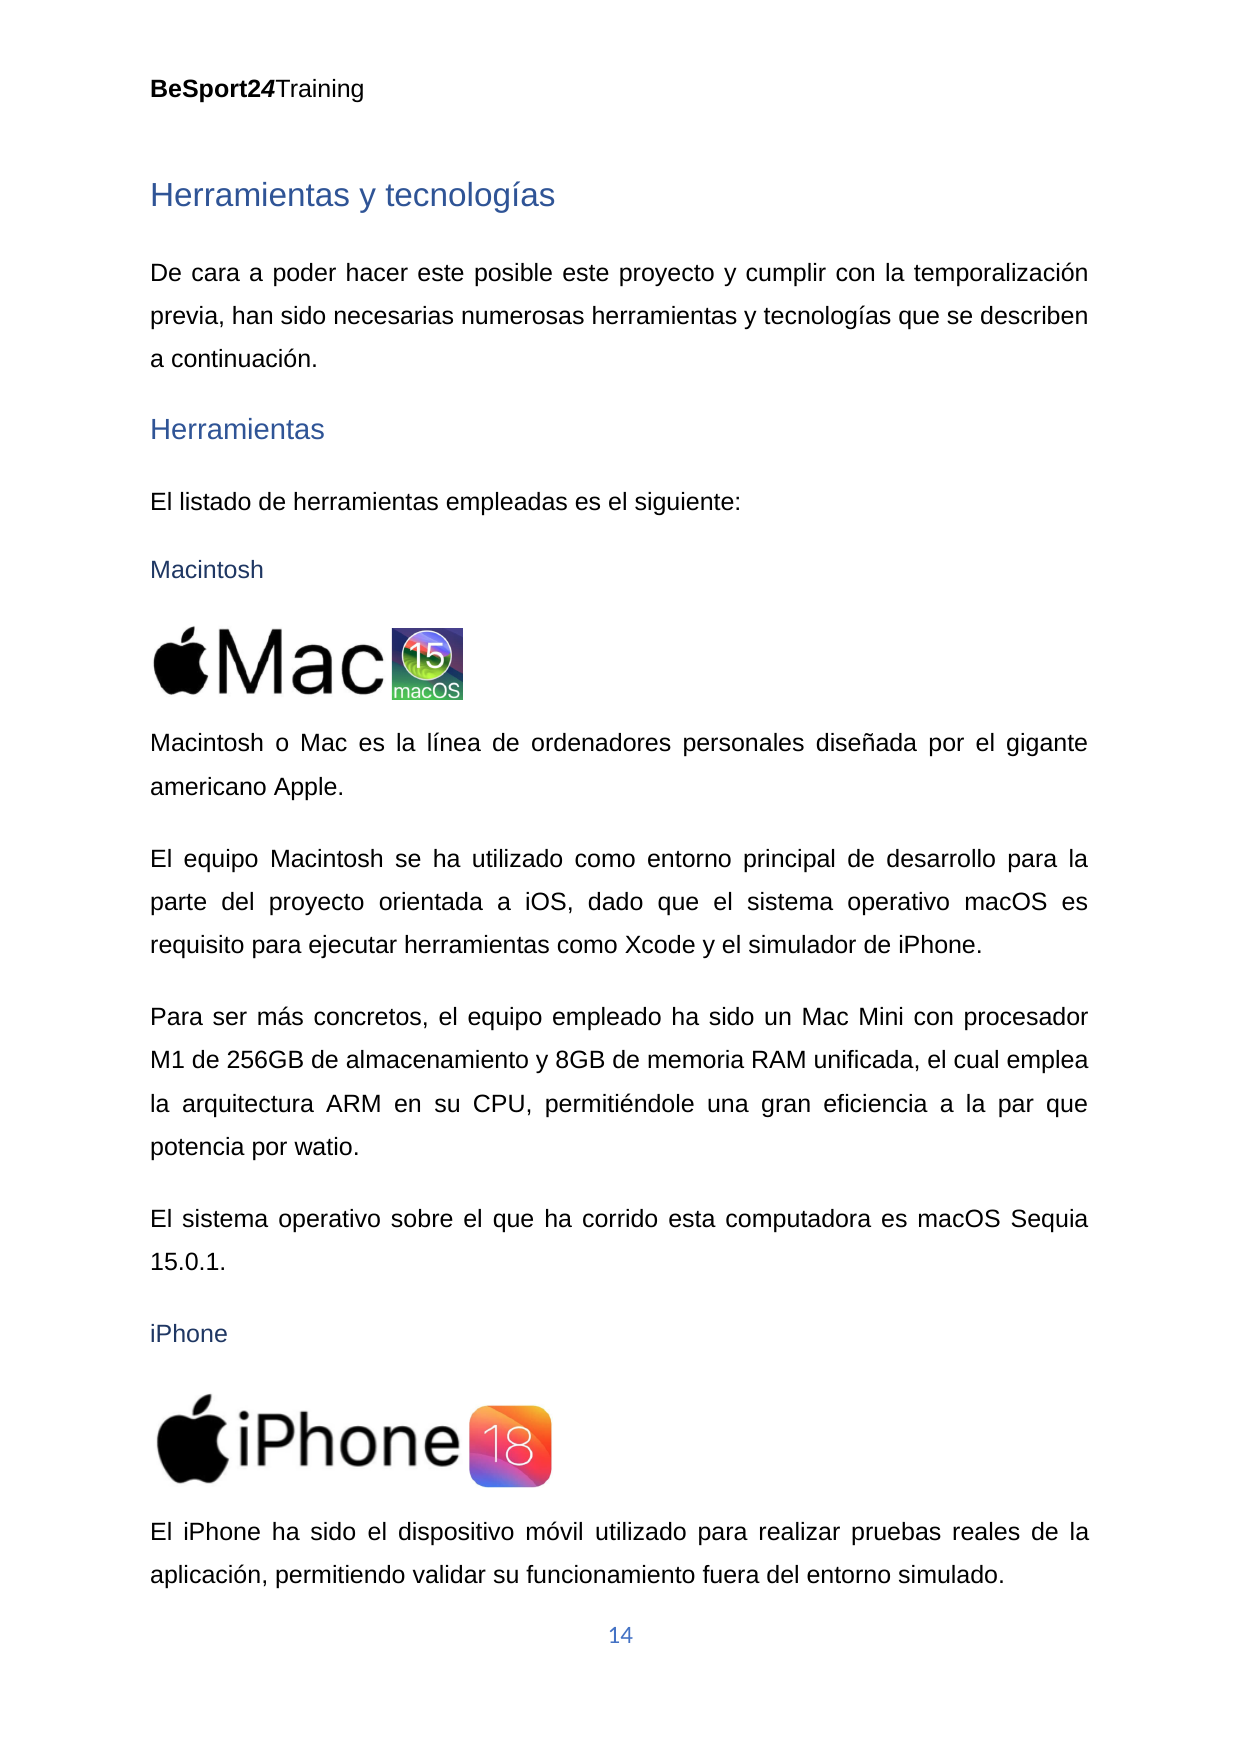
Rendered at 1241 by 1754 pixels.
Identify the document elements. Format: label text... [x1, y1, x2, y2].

text El iPhone ha sido el dispositivo móvil utilizado para realizar pruebas reales de la aplicación, permitiendo validar su funcionamiento fuera del entorno simulado. [150, 1517, 1090, 1589]
subtitle Herramientas y tecnologías [150, 175, 1090, 213]
picture [391, 628, 463, 700]
text Para ser más concretos, el equipo empleado ha sido un Mac Mini con procesador M1 de 256GB de almacenamiento y 8GB de memoria RAM unificada, el cual emplea la arquitectura ARM en su CPU, permitiéndole una gran eficiencia a la par que potencia por watio. [150, 1002, 1090, 1160]
picture [150, 623, 387, 700]
text De cara a poder hacer este posible este proyecto y cumplir con la temporalización previa, han sido necesarias numerosas herramientas y tecnologías que se describen a continuación. [150, 258, 1090, 373]
text El sistema operativo sobre el que ha corrido esta computadora es macOS Sequia 15.0.1. [150, 1204, 1090, 1276]
text El equipo Macintosh se ha utilizado como entorno principal de desarrollo para la parte del proyecto orientada a iOS, dado que el sistema operativo macOS es requisito para ejecutar herramientas como Xcode y el simulador de iPhone. [150, 844, 1090, 959]
picture [468, 1404, 553, 1488]
subtitle iPhone [150, 1319, 1090, 1348]
text El listado de herramientas empleadas es el siguiente: [150, 487, 1090, 516]
subtitle Macintosh [150, 555, 1090, 584]
picture [150, 1387, 464, 1488]
text Macintosh o Mac es la línea de ordenadores personales diseñada por el gigante americano Apple. [150, 728, 1090, 800]
subtitle Herramientas [150, 412, 1090, 446]
